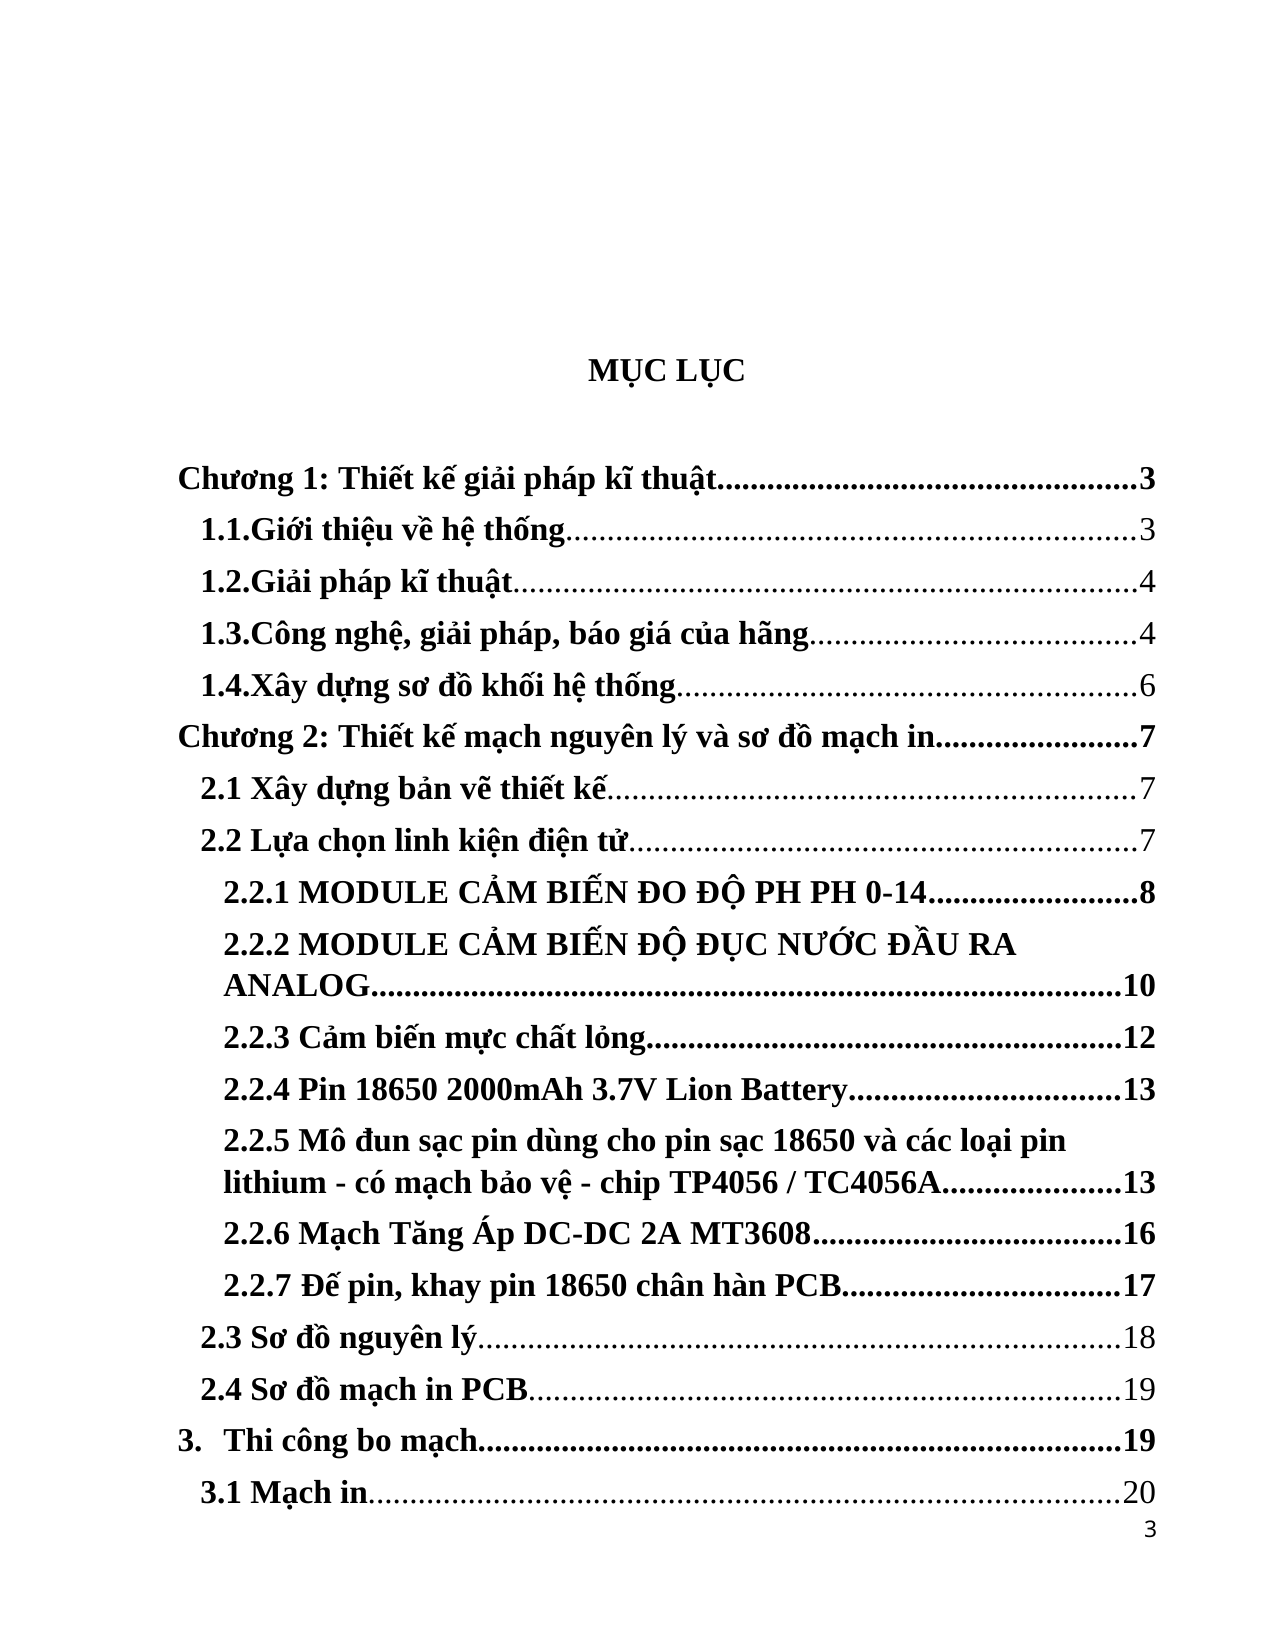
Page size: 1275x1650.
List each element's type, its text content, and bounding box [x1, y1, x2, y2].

text MỤC LỤC [177, 350, 1157, 388]
